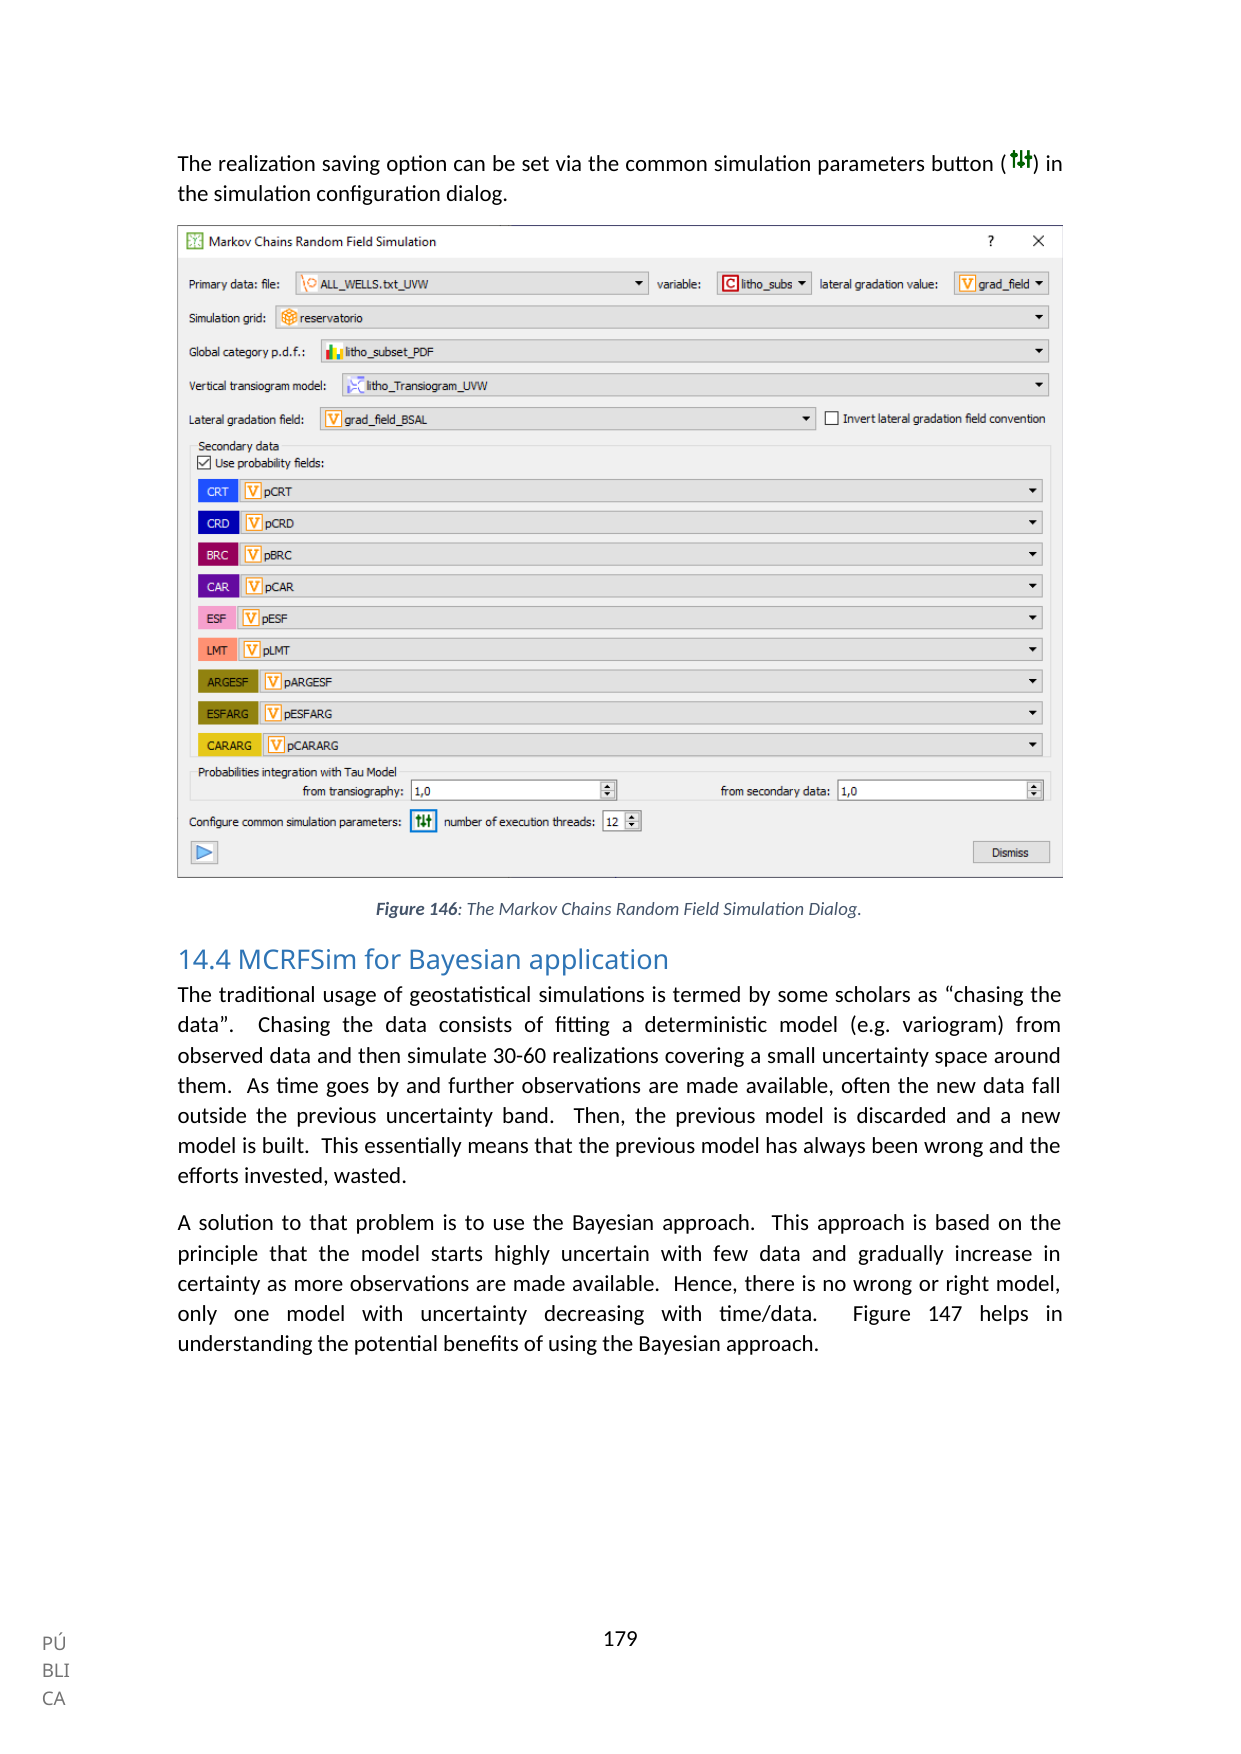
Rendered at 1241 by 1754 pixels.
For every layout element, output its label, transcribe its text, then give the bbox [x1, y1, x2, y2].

picture [1009, 147, 1033, 171]
subtitle MCRFSim for Bayesian application [177, 941, 1063, 977]
text The traditional usage of geostatistical simulations is termed by some scholars as “chasing the data”. Chasing the data consists of fitting a deterministic model (e.g. variogram) from observed data and then simulate 30-60 realizations covering a small uncertainty space around them. As time goes by and further observations are made available, often the new data fall outside the previous uncertainty band. Then, the previous model is discarded and a new model is built. This essentially means that the previous model has always been wrong and the efforts invested, wasted. [177, 980, 1063, 1190]
text The realization saving option can be set via the common simulation parameters button () in the simulation configuration dialog. [177, 148, 1063, 207]
picture [177, 225, 1063, 878]
